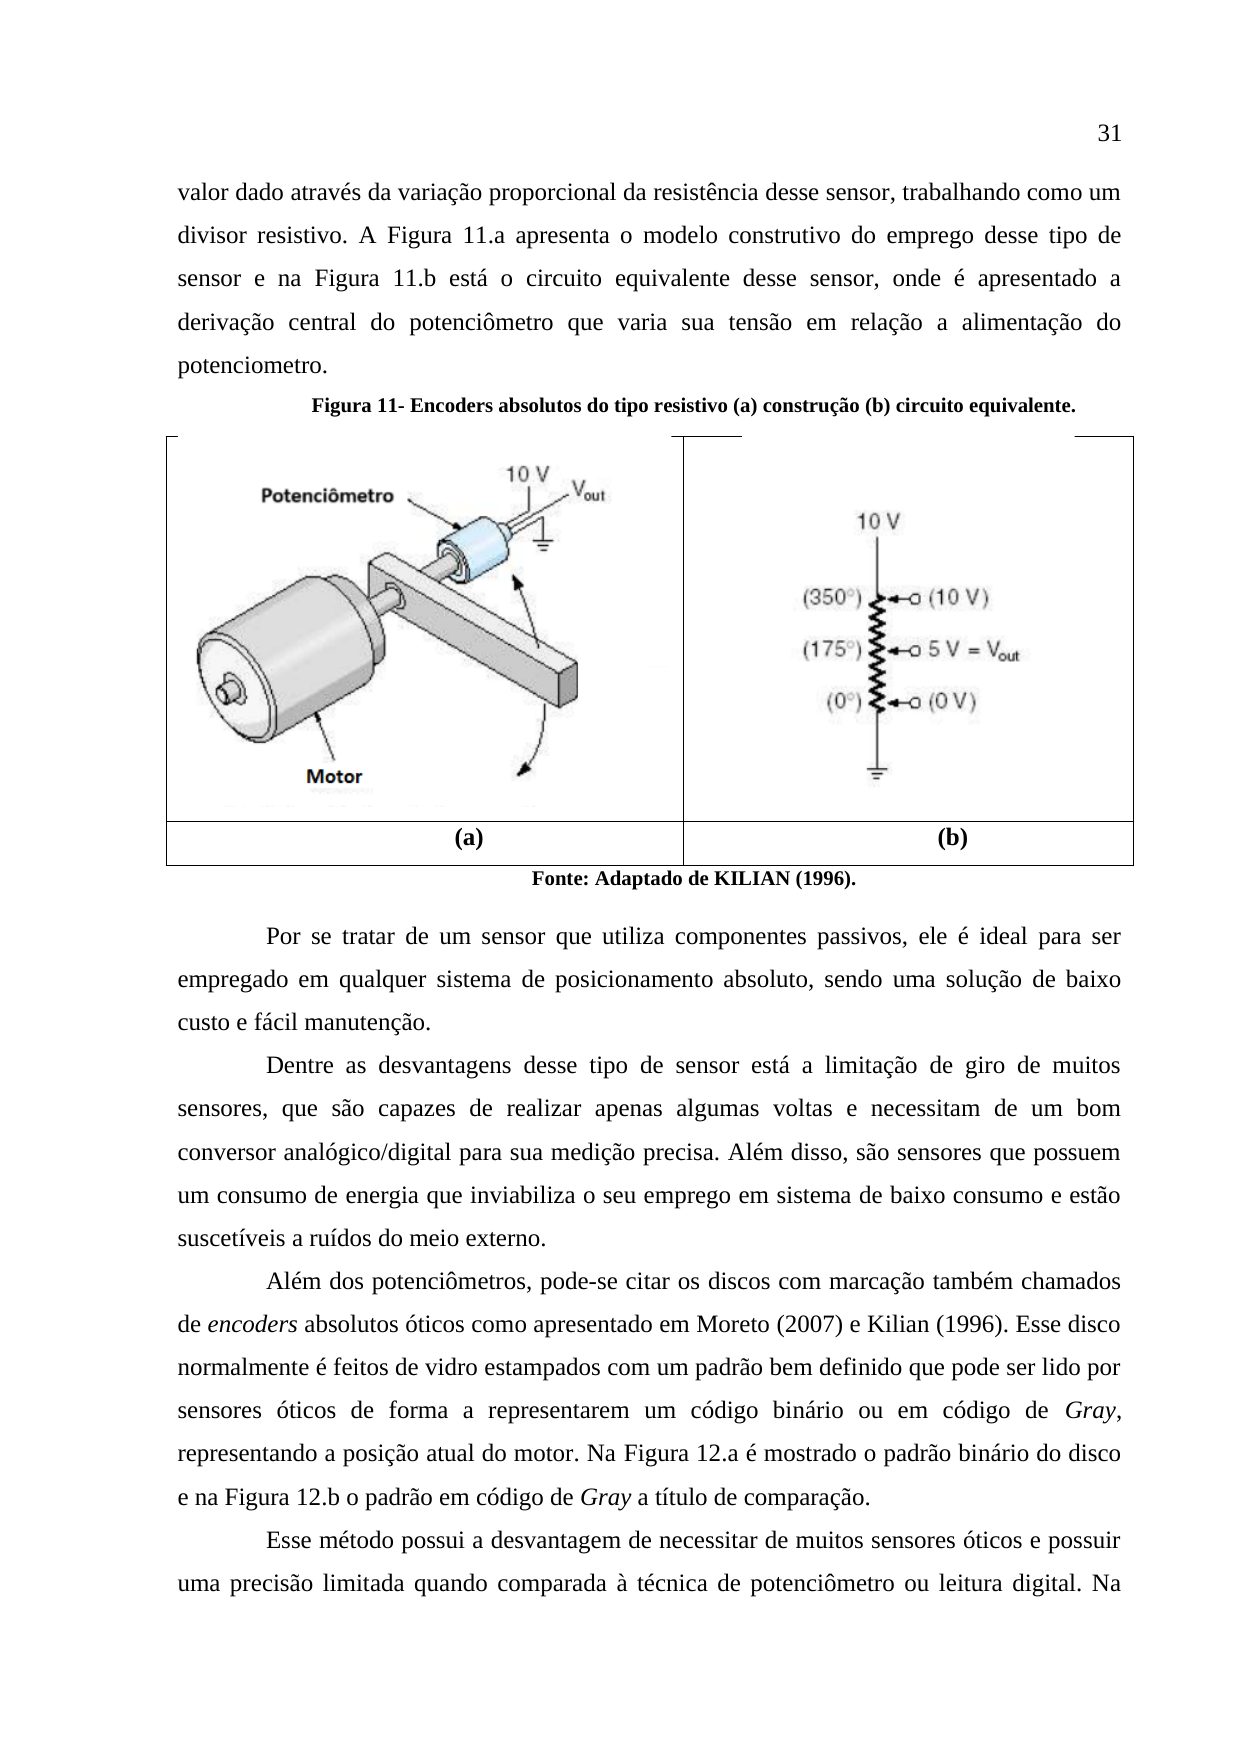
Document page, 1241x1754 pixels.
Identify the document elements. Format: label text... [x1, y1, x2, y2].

text Figura 11- Encoders absolutos do tipo resistivo (a) construção (b) circuito equivalente. [177, 393, 1122, 417]
text Fonte: Adaptado de KILIAN (1996). [177, 866, 1122, 890]
picture [742, 436, 1075, 797]
text Por se tratar de um sensor que utiliza componentes passivos, ele é ideal para ser empregado em qualquer sistema de posicionamento absoluto, sendo uma solução de baixo custo e fácil manutenção. [177, 921, 1122, 1036]
table_header [684, 437, 1133, 821]
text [177, 1525, 1122, 1597]
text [177, 177, 1122, 378]
table_header [167, 437, 683, 821]
text Dentre as desvantagens desse tipo de sensor está a limitação de giro de muitos sensores, que são capazes de realizar apenas algumas voltas e necessitam de um bom conversor analógico/digital para sua medição precisa. Além disso, são sensores que possuem um consumo de energia que inviabiliza o seu emprego em sistema de baixo consumo e estão suscetíveis a ruídos do meio externo. [177, 1050, 1122, 1252]
picture [177, 436, 672, 807]
text Além dos potenciômetros, pode-se citar os discos com marcação também chamados de encoders absolutos óticos como apresentado em Moreto (2007) e Kilian (1996). Esse disco normalmente é feitos de vidro estampados com um padrão bem definido que pode ser lido por sensores óticos de forma a representarem um código binário ou em código de Gray, representando a posição atual do motor. Na Figura 12.a é mostrado o padrão binário do disco e na Figura 12.b o padrão em código de Gray a título de comparação. [177, 1266, 1122, 1510]
table_cell (b) [684, 822, 1133, 865]
table_cell (a) [167, 822, 683, 865]
